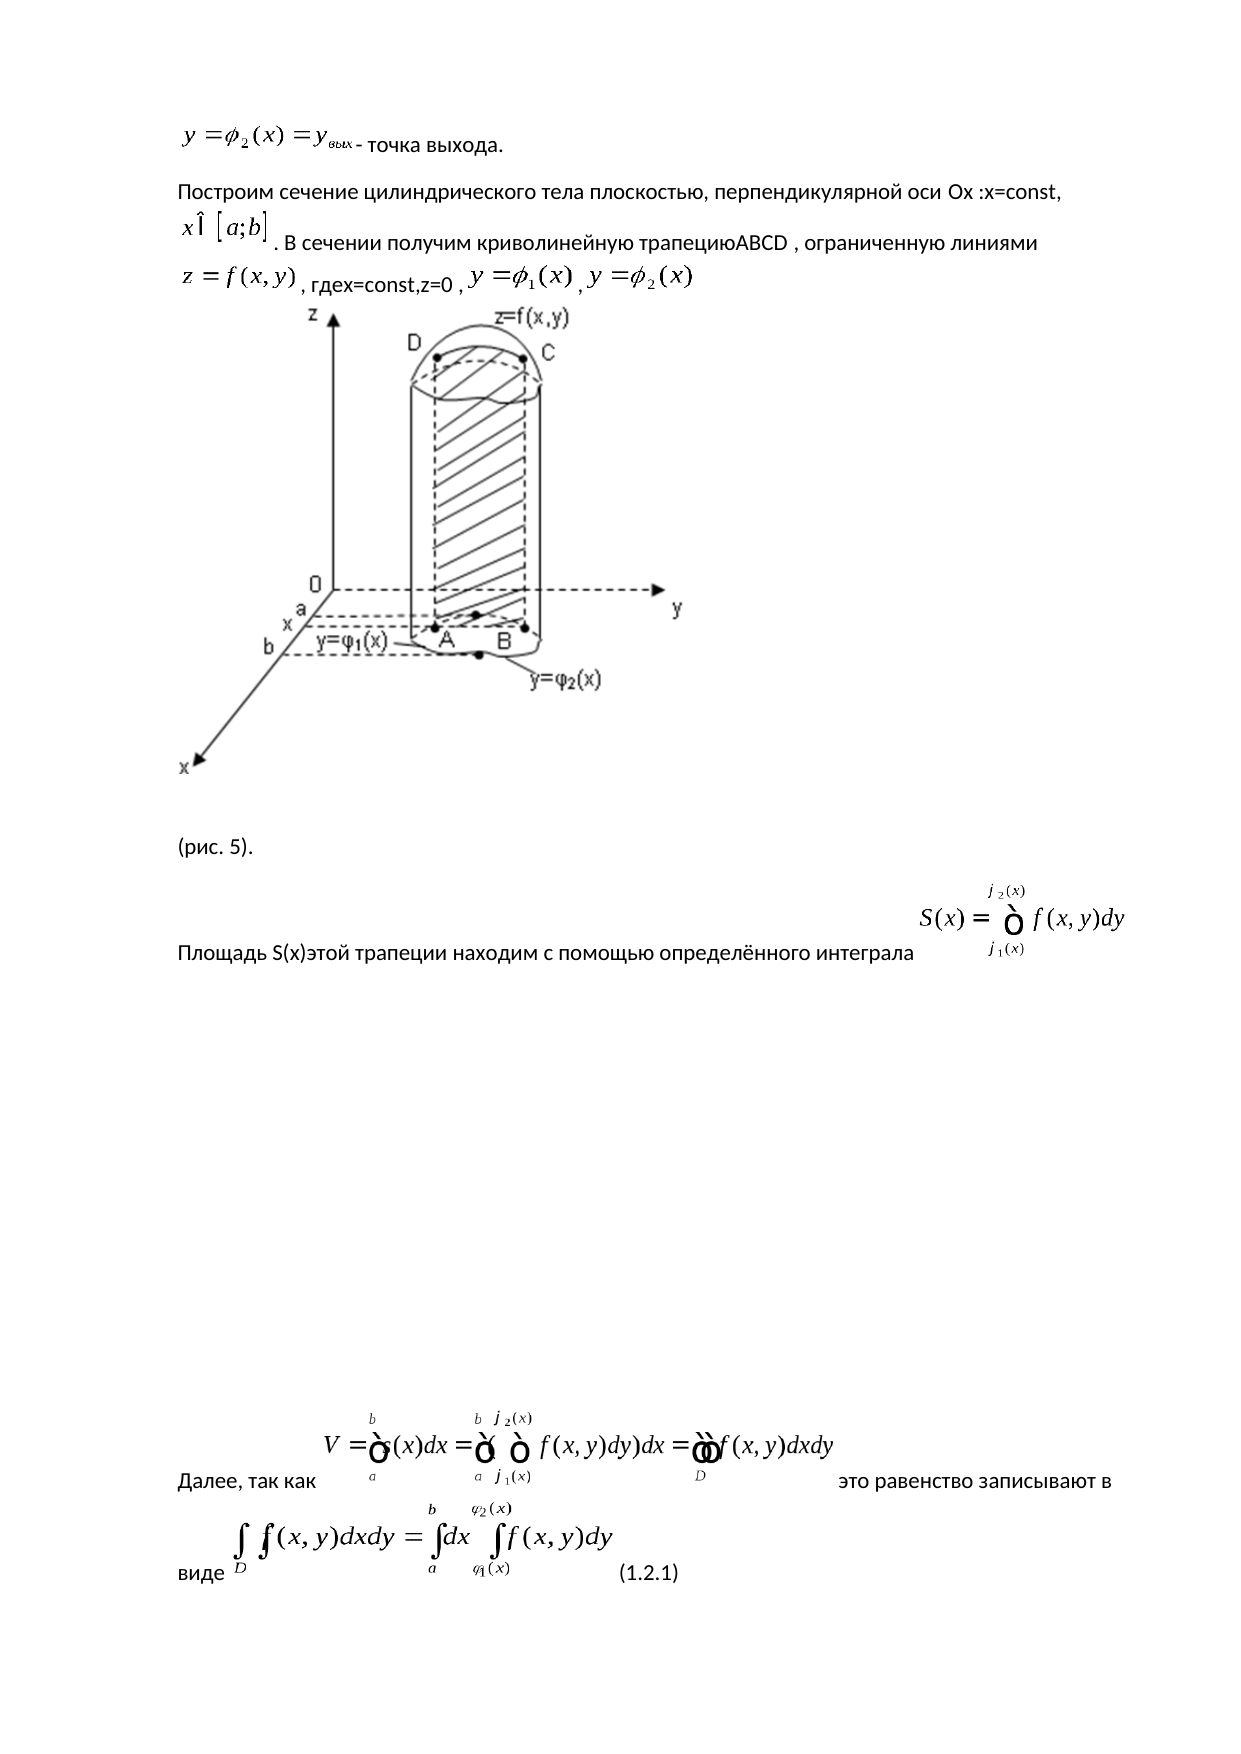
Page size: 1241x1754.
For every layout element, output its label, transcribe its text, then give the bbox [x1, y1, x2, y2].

picture [177, 118, 356, 153]
text Построим сечение цилиндрического тела плоскостью, перпендикулярной оси Ох :х=const,. В сечении получим криволинейную трапециюABCD , ограниченную линиями, гдех=const,z=0 ,, [177, 177, 1152, 298]
picture [582, 257, 697, 293]
text Площадь S(x)этой трапеции находим с помощью определённого интеграла [177, 879, 1152, 966]
picture [463, 257, 578, 293]
picture [224, 1496, 619, 1581]
picture [321, 1407, 838, 1489]
text (рис. 5). [177, 832, 1152, 861]
picture [177, 262, 300, 293]
picture [915, 879, 1130, 961]
picture [177, 306, 685, 774]
text - точка выхода. [177, 118, 1152, 158]
picture [177, 207, 273, 250]
